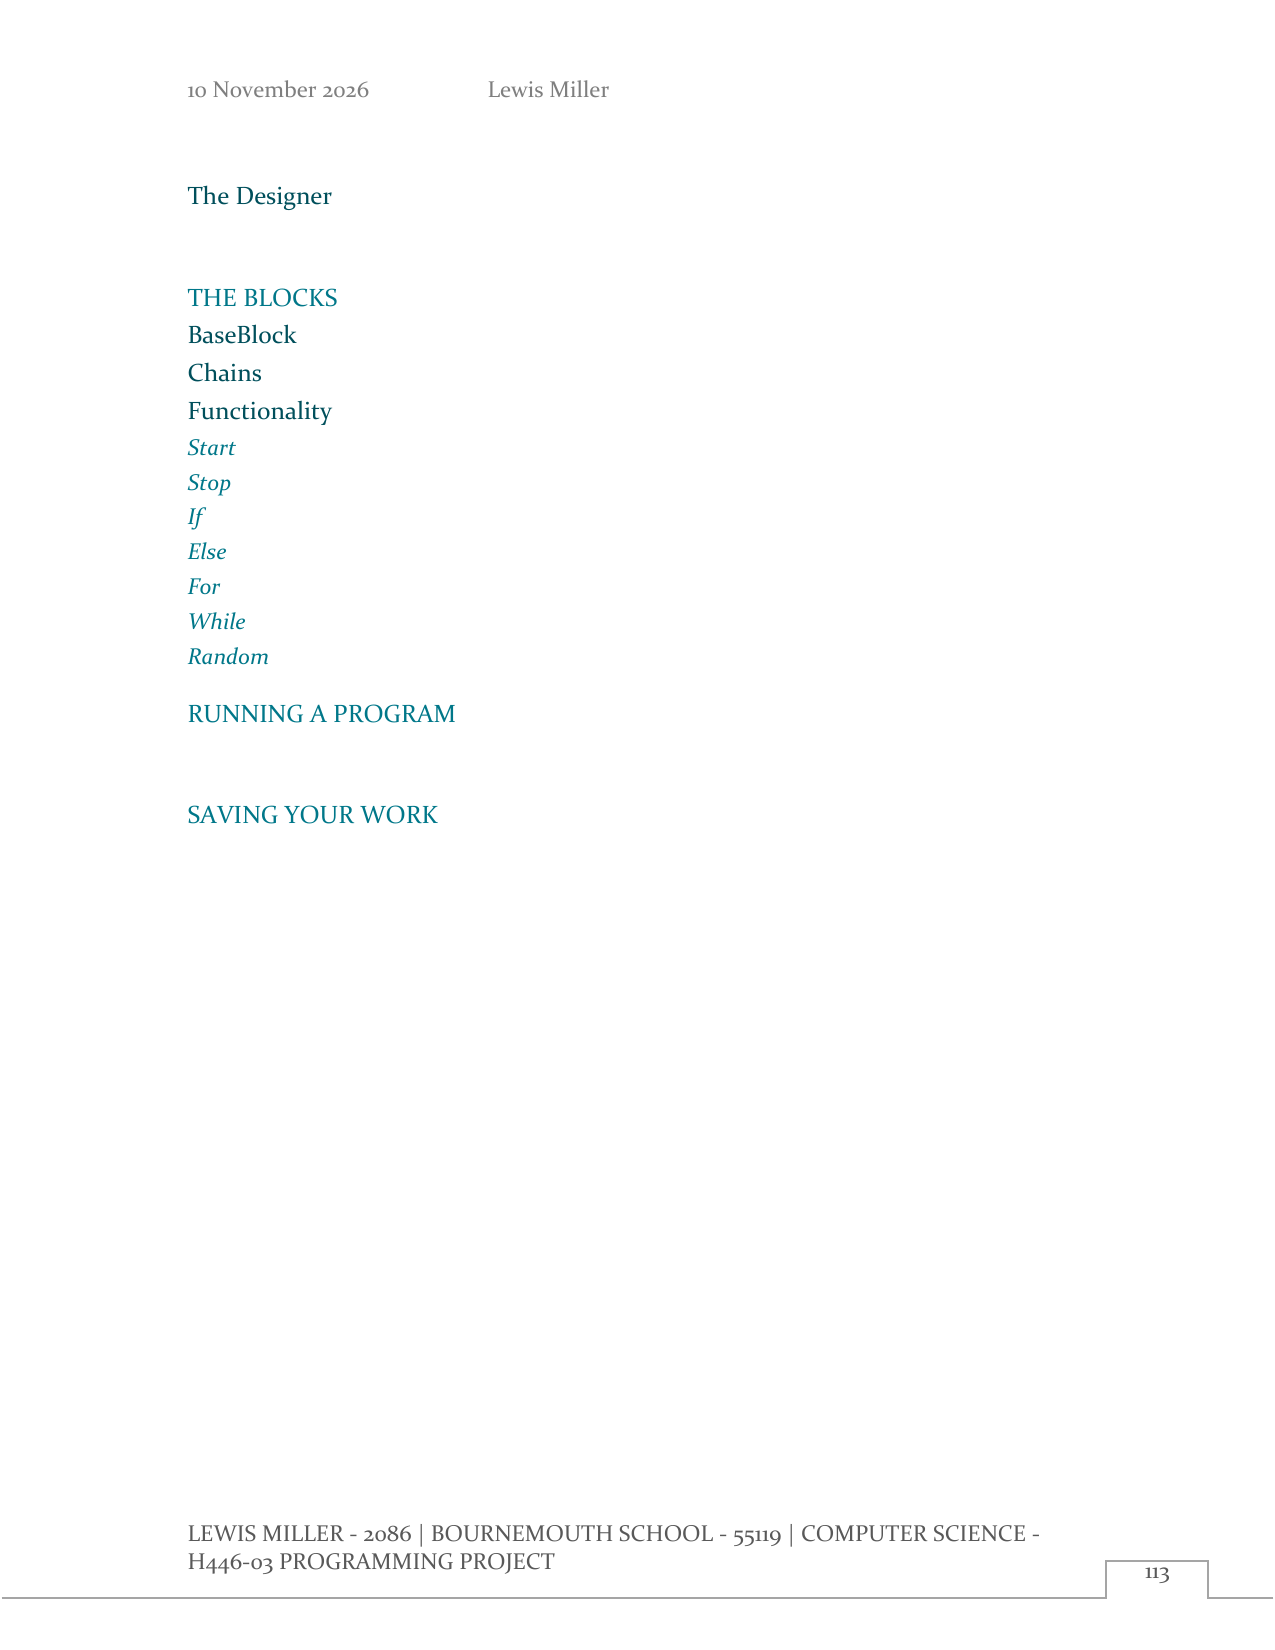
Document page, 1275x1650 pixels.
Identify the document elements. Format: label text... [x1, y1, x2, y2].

subtitle If [187, 502, 1088, 531]
subtitle The Designer [187, 180, 1088, 211]
subtitle Running A Program [187, 698, 1088, 728]
subtitle The Blocks [187, 282, 1088, 312]
subtitle BaseBlock [187, 319, 1088, 350]
subtitle Else [187, 537, 1088, 565]
subtitle Stop [187, 468, 1088, 496]
subtitle Random [187, 642, 1088, 670]
subtitle Chains [187, 357, 1088, 388]
subtitle For [187, 572, 1088, 600]
subtitle While [187, 607, 1088, 635]
subtitle Start [187, 433, 1088, 461]
subtitle Saving Your Work [187, 799, 1088, 830]
subtitle Functionality [187, 395, 1088, 426]
